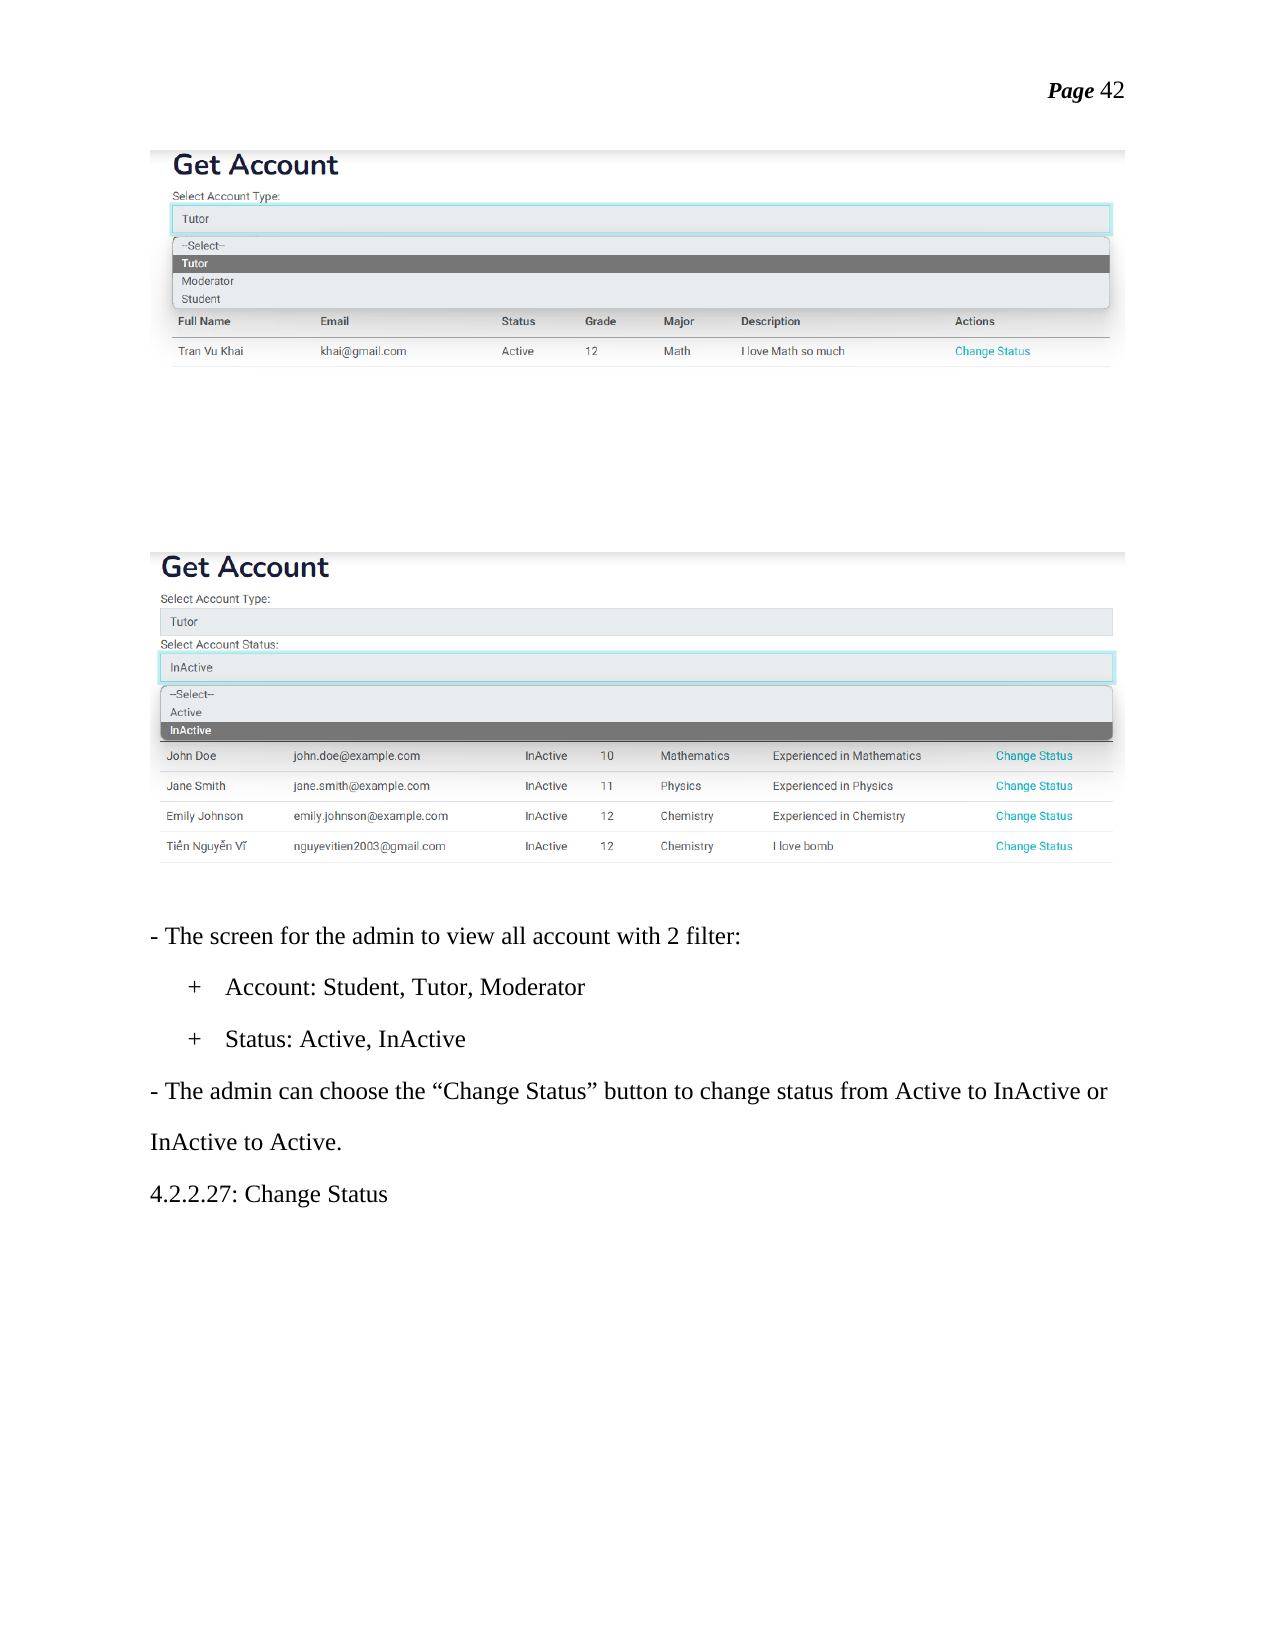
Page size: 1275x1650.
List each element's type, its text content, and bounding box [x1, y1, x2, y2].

text - The admin can choose the “Change Status” button to change status from Active to InActive or InActive to Active. [150, 1076, 1125, 1156]
list Status: Active, InActive [187, 1024, 1125, 1053]
text 4.2.2.27: Change Status [150, 1179, 1125, 1208]
text - The screen for the admin to view all account with 2 filter: [150, 921, 1125, 949]
list Account: Student, Tutor, Moderator [187, 972, 1125, 1001]
picture [150, 552, 1125, 898]
picture [150, 150, 1125, 530]
